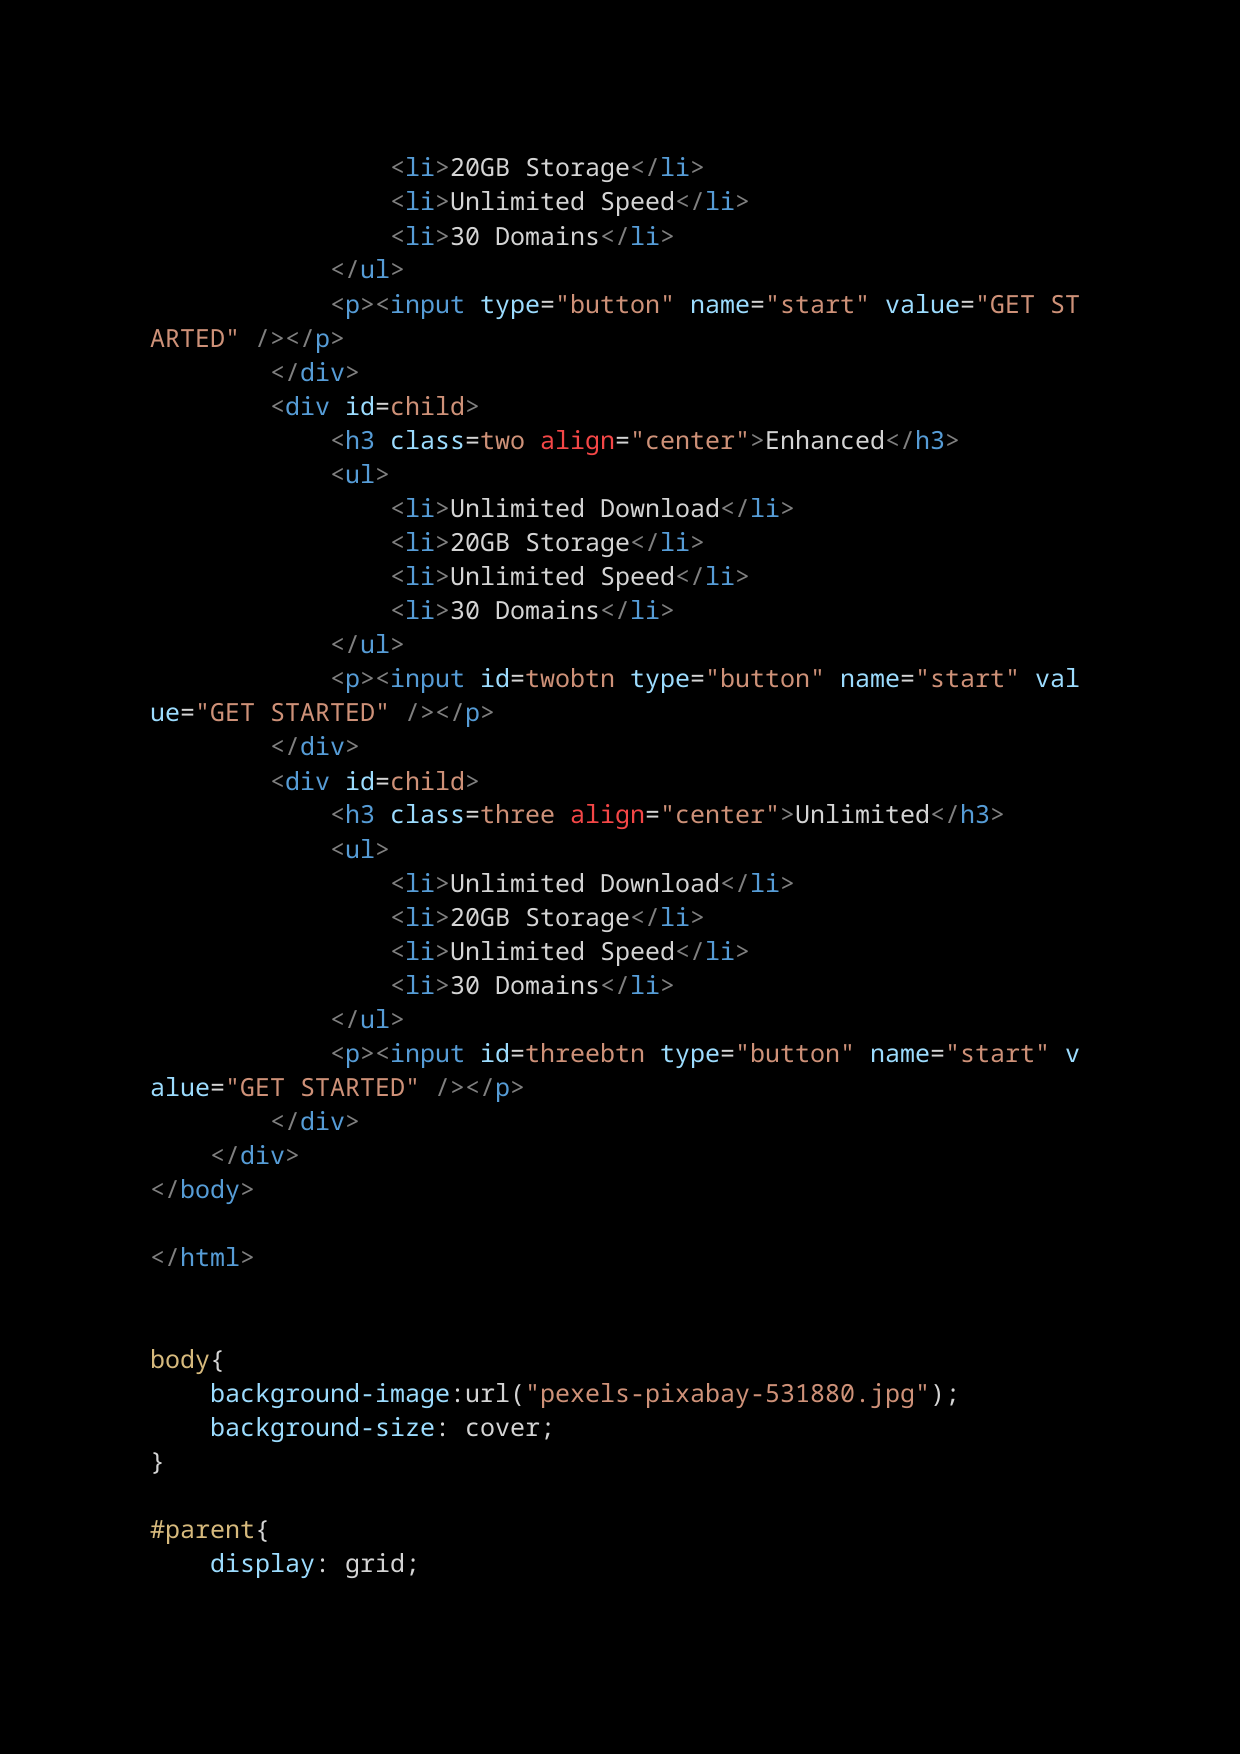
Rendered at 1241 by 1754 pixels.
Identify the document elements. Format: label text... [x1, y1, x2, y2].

text <li>20GB Storage</li> [150, 525, 1090, 559]
text <li>20GB Storage</li> [150, 150, 1090, 184]
text <li>30 Domains</li> [150, 967, 1090, 1002]
text <li>Unlimited Download</li> [150, 491, 1090, 525]
text background-image:url("pexels-pixabay-531880.jpg"); [150, 1376, 1090, 1410]
text <ul> [150, 831, 1090, 865]
text <li>Unlimited Speed</li> [150, 933, 1090, 967]
text <li>Unlimited Download</li> [150, 865, 1090, 899]
text <h3 class=two align="center">Enhanced</h3> [150, 422, 1090, 457]
text <ul> [150, 457, 1090, 491]
text <li>Unlimited Speed</li> [150, 184, 1090, 218]
text </div> [150, 1138, 1090, 1172]
text } [150, 1444, 1090, 1478]
text <div id=child> [150, 388, 1090, 422]
text <p><input type="button" name="start" value="GET STARTED" /></p> [150, 286, 1090, 354]
text <li>30 Domains</li> [150, 593, 1090, 627]
text </ul> [150, 1002, 1090, 1036]
text <div id=child> [150, 763, 1090, 797]
text </div> [150, 1104, 1090, 1138]
text body{ [150, 1342, 1090, 1376]
text <p><input id=threebtn type="button" name="start" value="GET STARTED" /></p> [150, 1036, 1090, 1104]
text display: grid; [150, 1546, 1090, 1580]
text </div> [150, 729, 1090, 763]
text </html> [150, 1240, 1090, 1274]
text </ul> [150, 627, 1090, 661]
text <li>Unlimited Speed</li> [150, 559, 1090, 593]
text background-size: cover; [150, 1410, 1090, 1444]
text </ul> [150, 252, 1090, 286]
text <li>30 Domains</li> [150, 218, 1090, 252]
text <h3 class=three align="center">Unlimited</h3> [150, 797, 1090, 831]
text <p><input id=twobtn type="button" name="start" value="GET STARTED" /></p> [150, 661, 1090, 729]
text </body> [150, 1172, 1090, 1206]
text </div> [150, 354, 1090, 388]
text #parent{ [150, 1512, 1090, 1546]
text <li>20GB Storage</li> [150, 899, 1090, 933]
